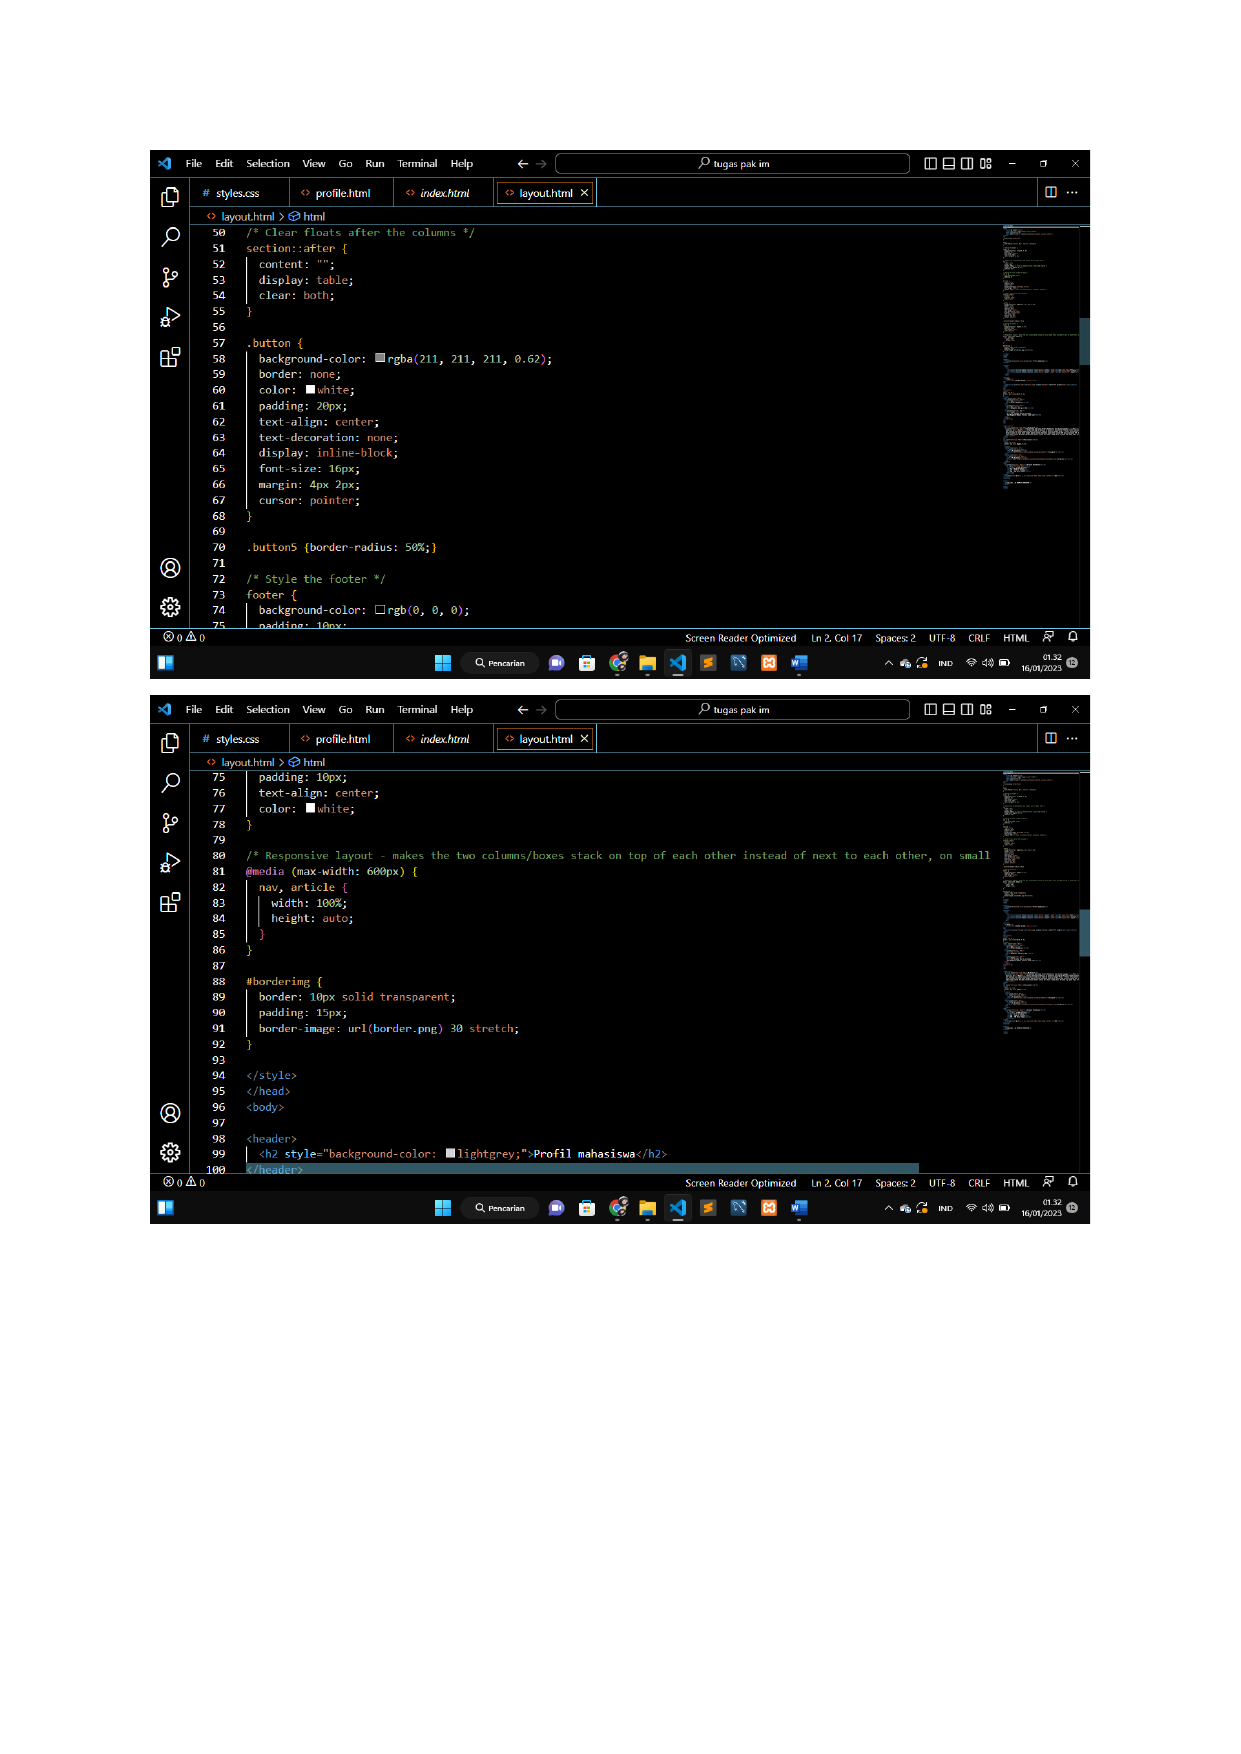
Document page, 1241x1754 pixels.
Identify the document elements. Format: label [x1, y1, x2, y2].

picture [150, 150, 1091, 679]
picture [150, 695, 1091, 1224]
